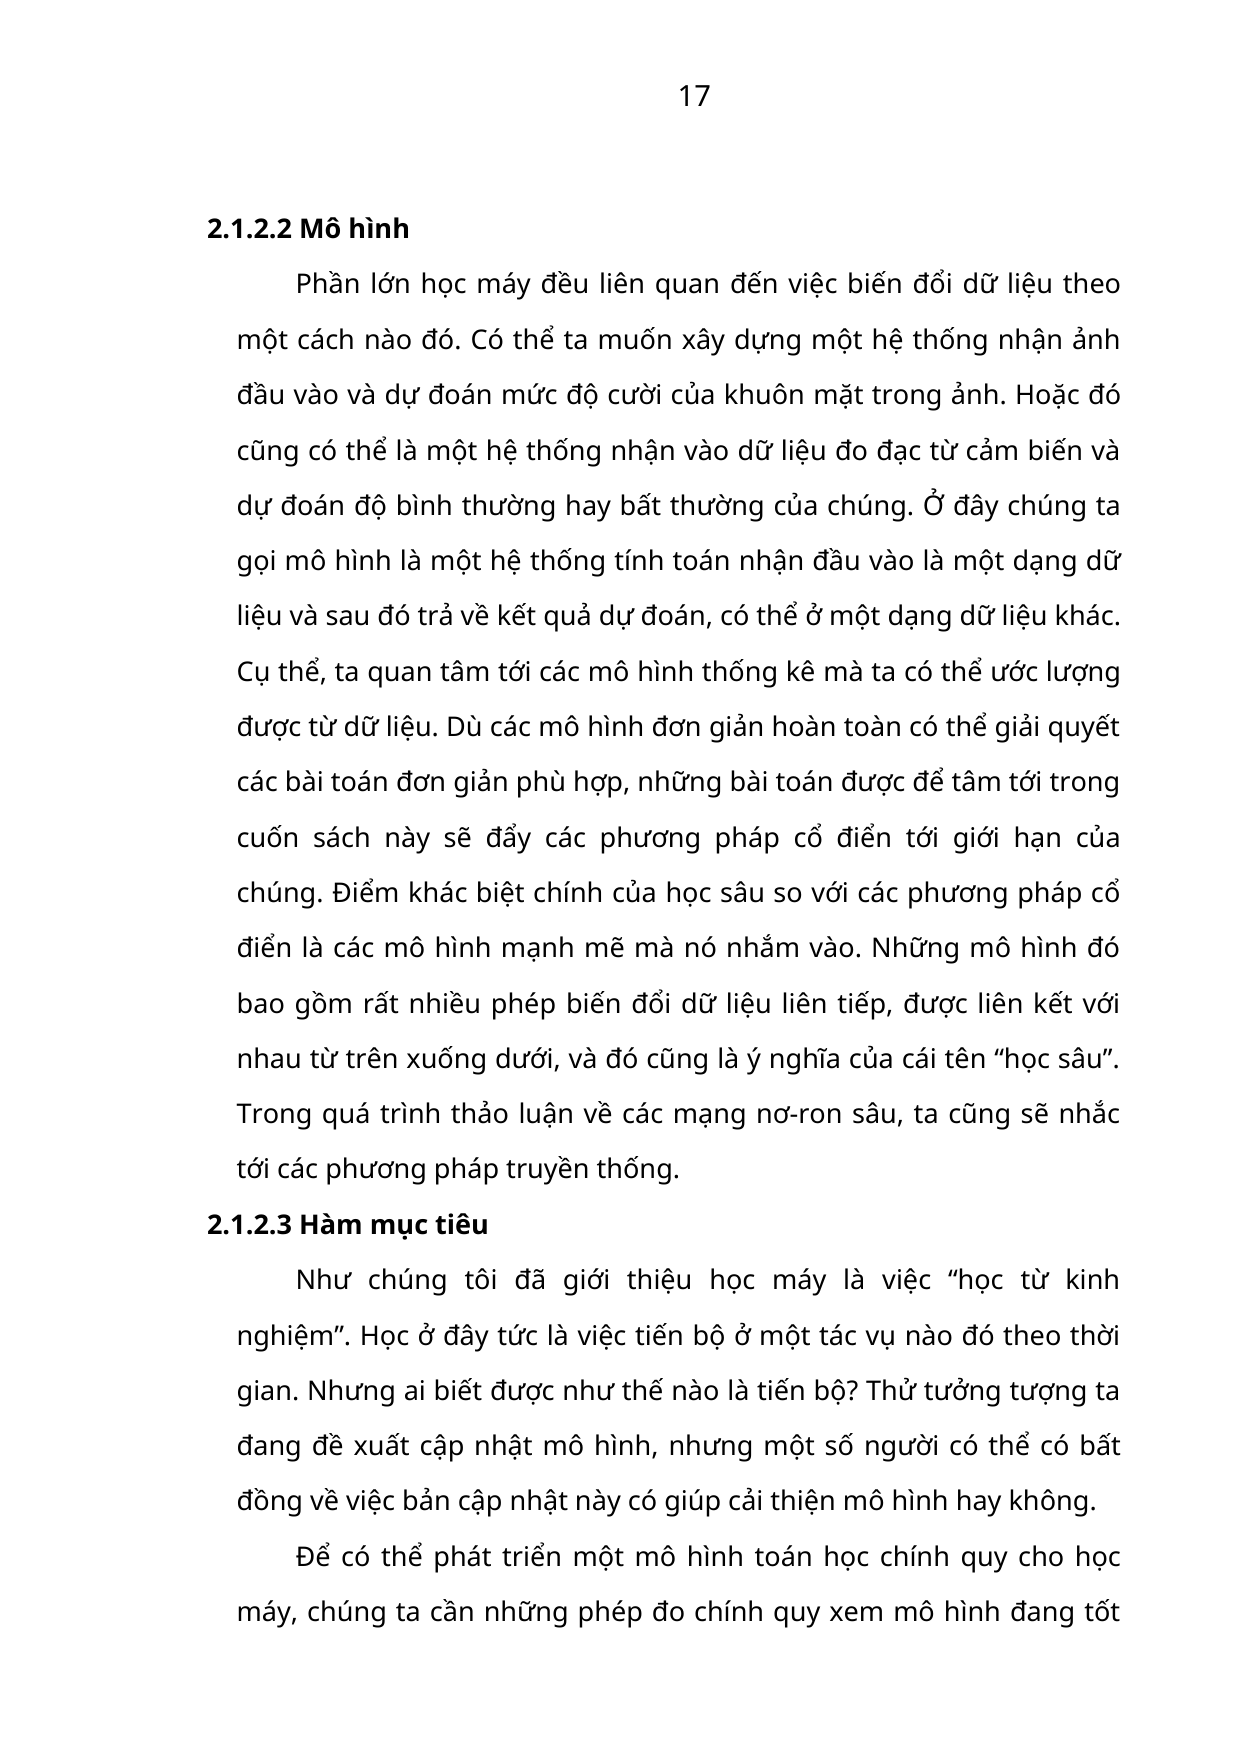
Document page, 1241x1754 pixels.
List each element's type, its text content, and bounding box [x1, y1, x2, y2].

text Như chúng tôi đã giới thiệu học máy là việc “học từ kinh nghiệm”. Học ở đây tức là việc tiến bộ ở một tác vụ nào đó theo thời gian. Nhưng ai biết được như thế nào là tiến bộ? Thử tưởng tượng ta đang đề xuất cập nhật mô hình, nhưng một số người có thể có bất đồng về việc bản cập nhật này có giúp cải thiện mô hình hay không. [236, 1261, 1122, 1519]
subtitle 2.1.2.2 Mô hình [207, 210, 1122, 247]
text Phần lớn học máy đều liên quan đến việc biến đổi dữ liệu theo một cách nào đó. Có thể ta muốn xây dựng một hệ thống nhận ảnh đầu vào và dự đoán mức độ cười của khuôn mặt trong ảnh. Hoặc đó cũng có thể là một hệ thống nhận vào dữ liệu đo đạc từ cảm biến và dự đoán độ bình thường hay bất thường của chúng. Ở đây chúng ta gọi mô hình là một hệ thống tính toán nhận đầu vào là một dạng dữ liệu và sau đó trả về kết quả dự đoán, có thể ở một dạng dữ liệu khác. Cụ thể, ta quan tâm tới các mô hình thống kê mà ta có thể ước lượng được từ dữ liệu. Dù các mô hình đơn giản hoàn toàn có thể giải quyết các bài toán đơn giản phù hợp, những bài toán được để tâm tới trong cuốn sách này sẽ đẩy các phương pháp cổ điển tới giới hạn của chúng. Điểm khác biệt chính của học sâu so với các phương pháp cổ điển là các mô hình mạnh mẽ mà nó nhắm vào. Những mô hình đó bao gồm rất nhiều phép biến đổi dữ liệu liên tiếp, được liên kết với nhau từ trên xuống dưới, và đó cũng là ý nghĩa của cái tên “học sâu”. Trong quá trình thảo luận về các mạng nơ-ron sâu, ta cũng sẽ nhắc tới các phương pháp truyền thống. [236, 265, 1122, 1187]
subtitle 2.1.2.3 Hàm mục tiêu [207, 1205, 1122, 1242]
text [236, 1537, 1122, 1629]
